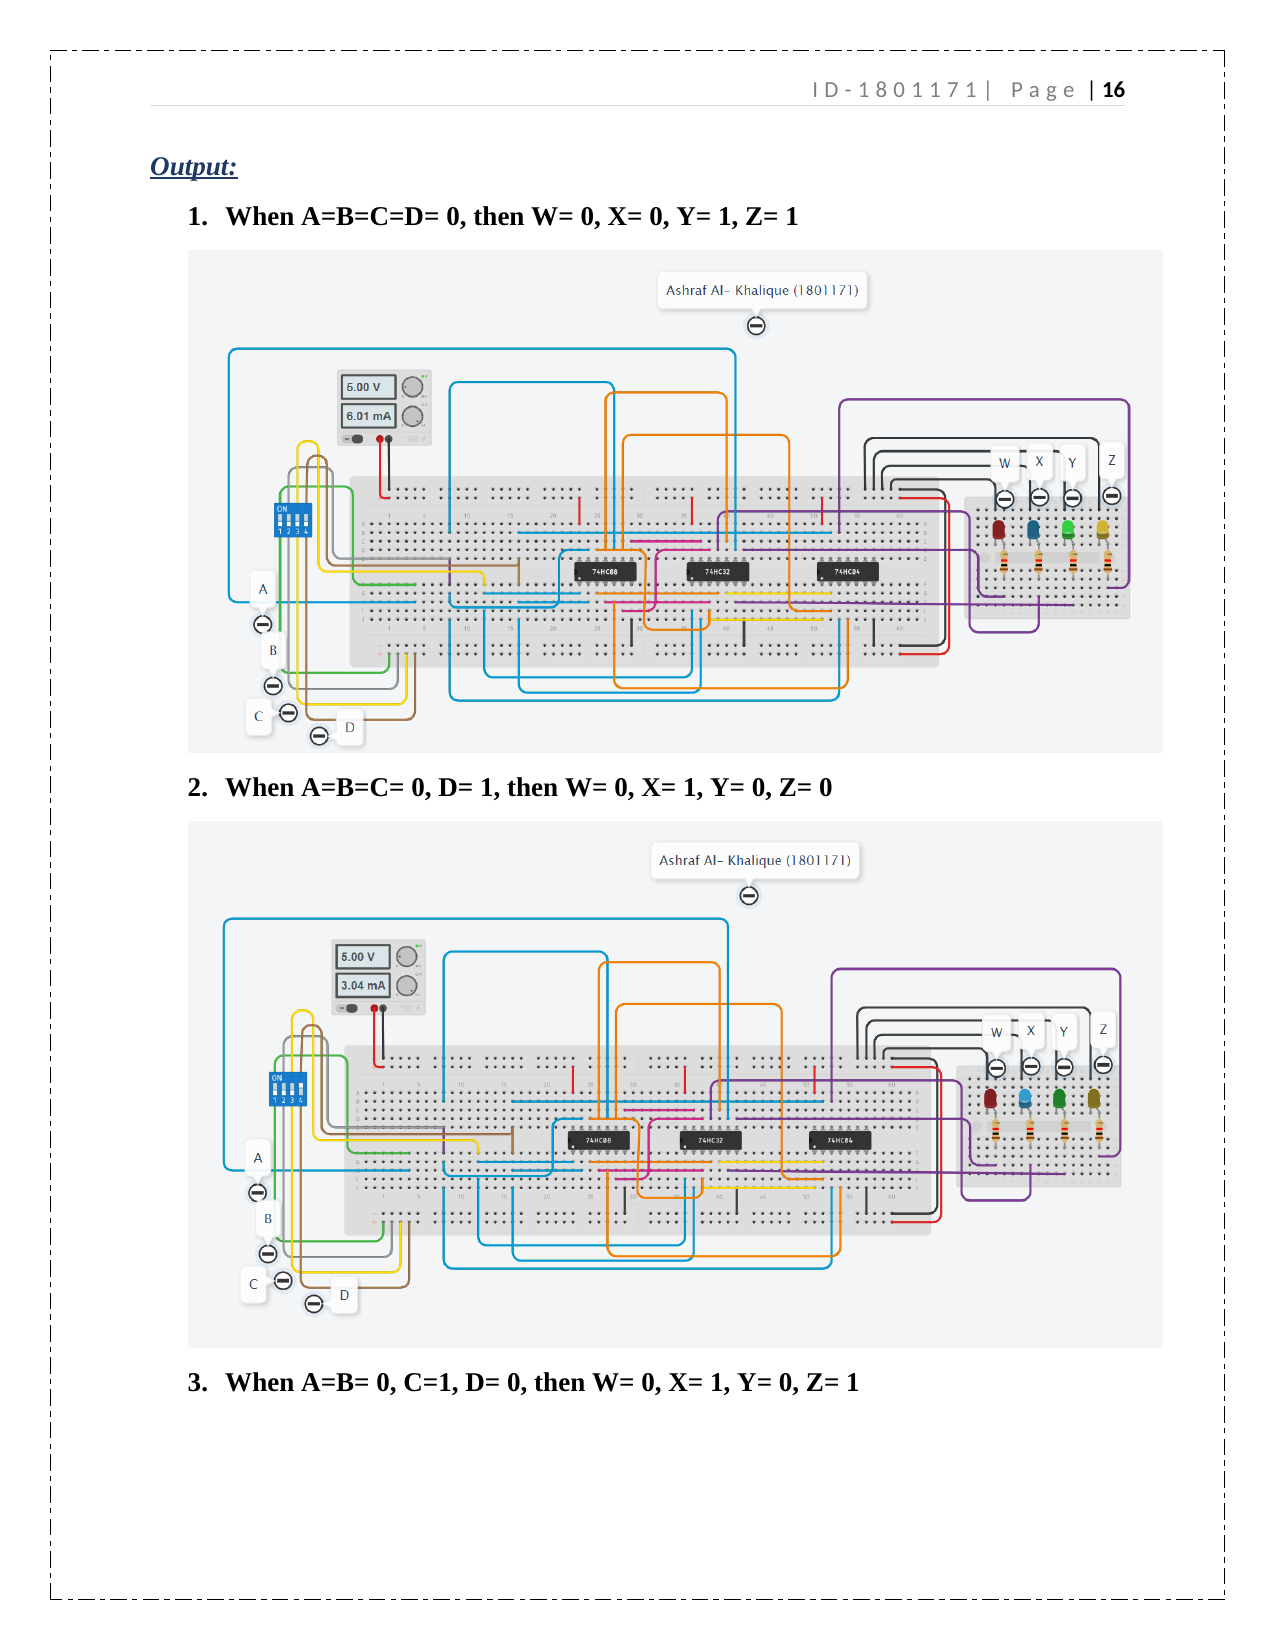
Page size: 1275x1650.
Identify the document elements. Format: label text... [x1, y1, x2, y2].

picture [187, 250, 1163, 753]
text Output: [150, 150, 1125, 181]
picture [187, 821, 1163, 1348]
list When A=B=C=D= 0, then W= 0, X= 0, Y= 1, Z= 1 [187, 200, 1125, 231]
list When A=B=C= 0, D= 1, then W= 0, X= 1, Y= 0, Z= 0 [187, 771, 1125, 802]
list When A=B= 0, C=1, D= 0, then W= 0, X= 1, Y= 0, Z= 1 [187, 1367, 1125, 1398]
